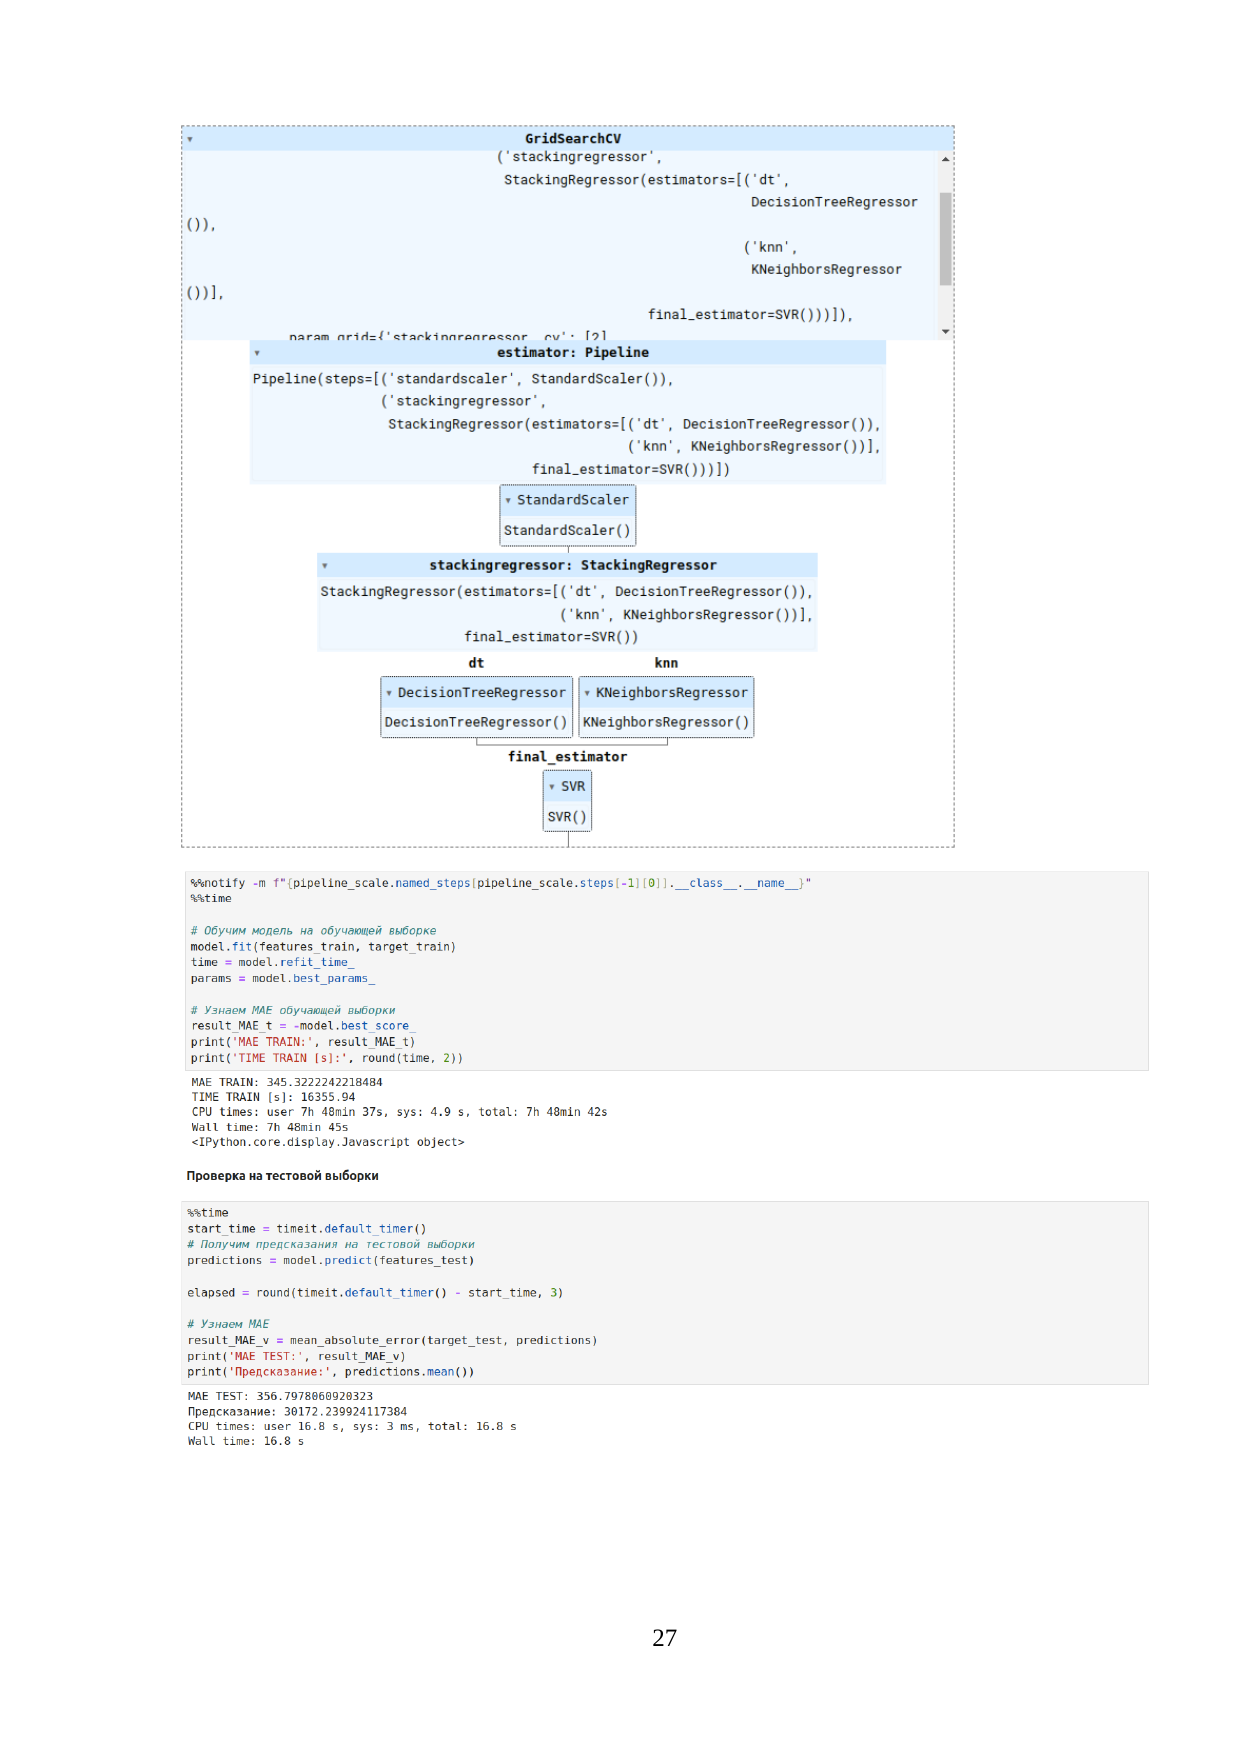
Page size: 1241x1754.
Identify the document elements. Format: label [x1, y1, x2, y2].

picture [177, 118, 960, 854]
picture [177, 1165, 1152, 1451]
picture [177, 868, 1152, 1151]
